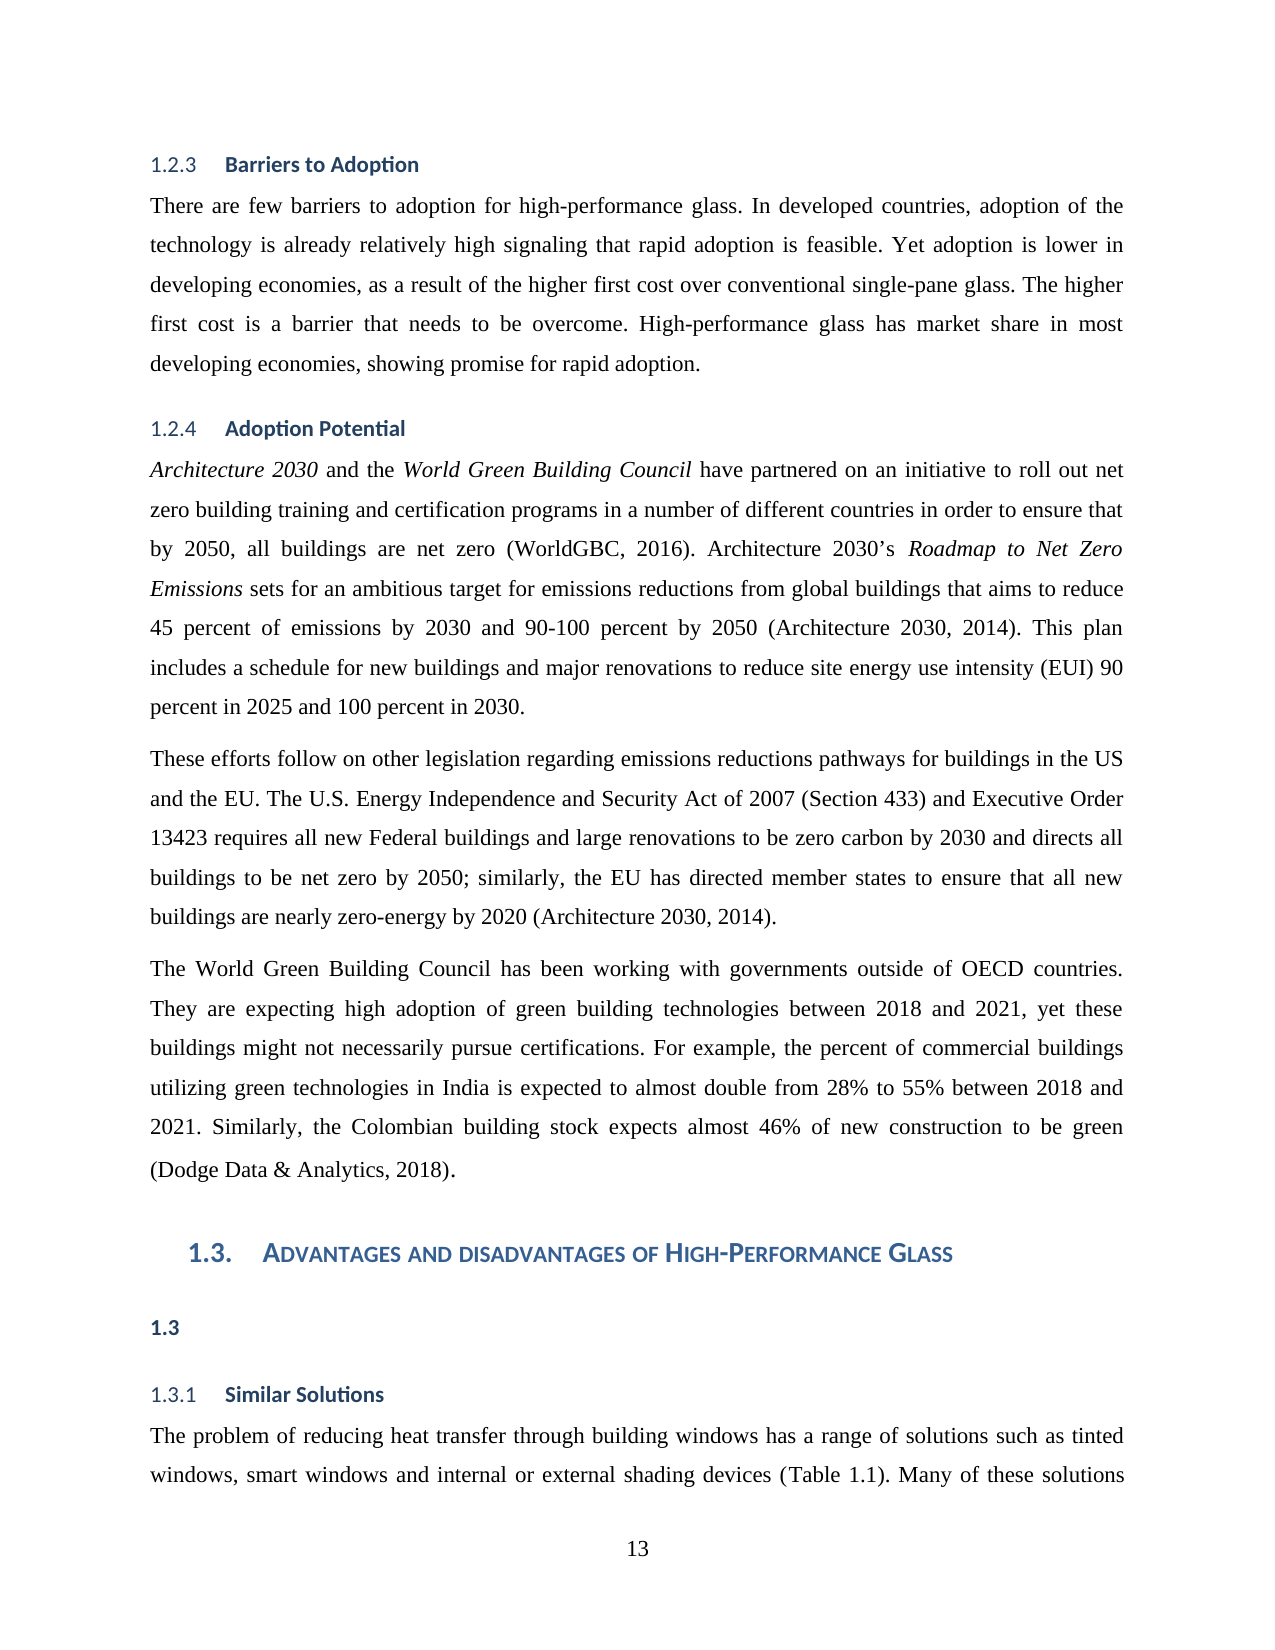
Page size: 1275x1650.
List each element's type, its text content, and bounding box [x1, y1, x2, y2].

subtitle Similar Solutions [150, 1380, 1125, 1408]
text The World Green Building Council has been working with governments outside of OECD countries. They are expecting high adoption of green building technologies between 2018 and 2021, yet these buildings might not necessarily pursue certifications. For example, the percent of commercial buildings utilizing green technologies in India is expected to almost double from 28% to 55% between 2018 and 2021. Similarly, the Colombian building stock expects almost 46% of new construction to be green (Dodge Data & Analytics, 2018). [150, 955, 1125, 1182]
text Architecture 2030 and the World Green Building Council have partnered on an initiative to roll out net zero building training and certification programs in a number of different countries in order to ensure that by 2050, all buildings are net zero (WorldGBC, 2016). Architecture 2030’s Roadmap to Net Zero Emissions sets for an ambitious target for emissions reductions from global buildings that aims to reduce 45 percent of emissions by 2030 and 90-100 percent by 2050 (Architecture 2030, 2014). This plan includes a schedule for new buildings and major renovations to reduce site energy use intensity (EUI) 90 percent in 2025 and 100 percent in 2030. [150, 456, 1125, 719]
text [150, 1422, 1125, 1488]
text There are few barriers to adoption for high-performance glass. In developed countries, adoption of the technology is already relatively high signaling that rapid adoption is feasible. Yet adoption is lower in developing economies, as a result of the higher first cost over conventional single-pane glass. The higher first cost is a barrier that needs to be overcome. High-performance glass has market share in most developing economies, showing promise for rapid adoption. [150, 192, 1125, 376]
text These efforts follow on other legislation regarding emissions reductions pathways for buildings in the US and the EU. The U.S. Energy Independence and Security Act of 2007 (Section 433) and Executive Order 13423 requires all new Federal buildings and large renovations to be zero carbon by 2030 and directs all buildings to be net zero by 2050; similarly, the EU has directed member states to ensure that all new buildings are nearly zero-energy by 2020 (Architecture 2030, 2014). [150, 745, 1125, 929]
subtitle Advantages and disadvantages of High-Performance Glass [187, 1234, 1125, 1270]
subtitle Barriers to Adoption [150, 150, 1125, 178]
subtitle Adoption Potential [150, 414, 1125, 442]
